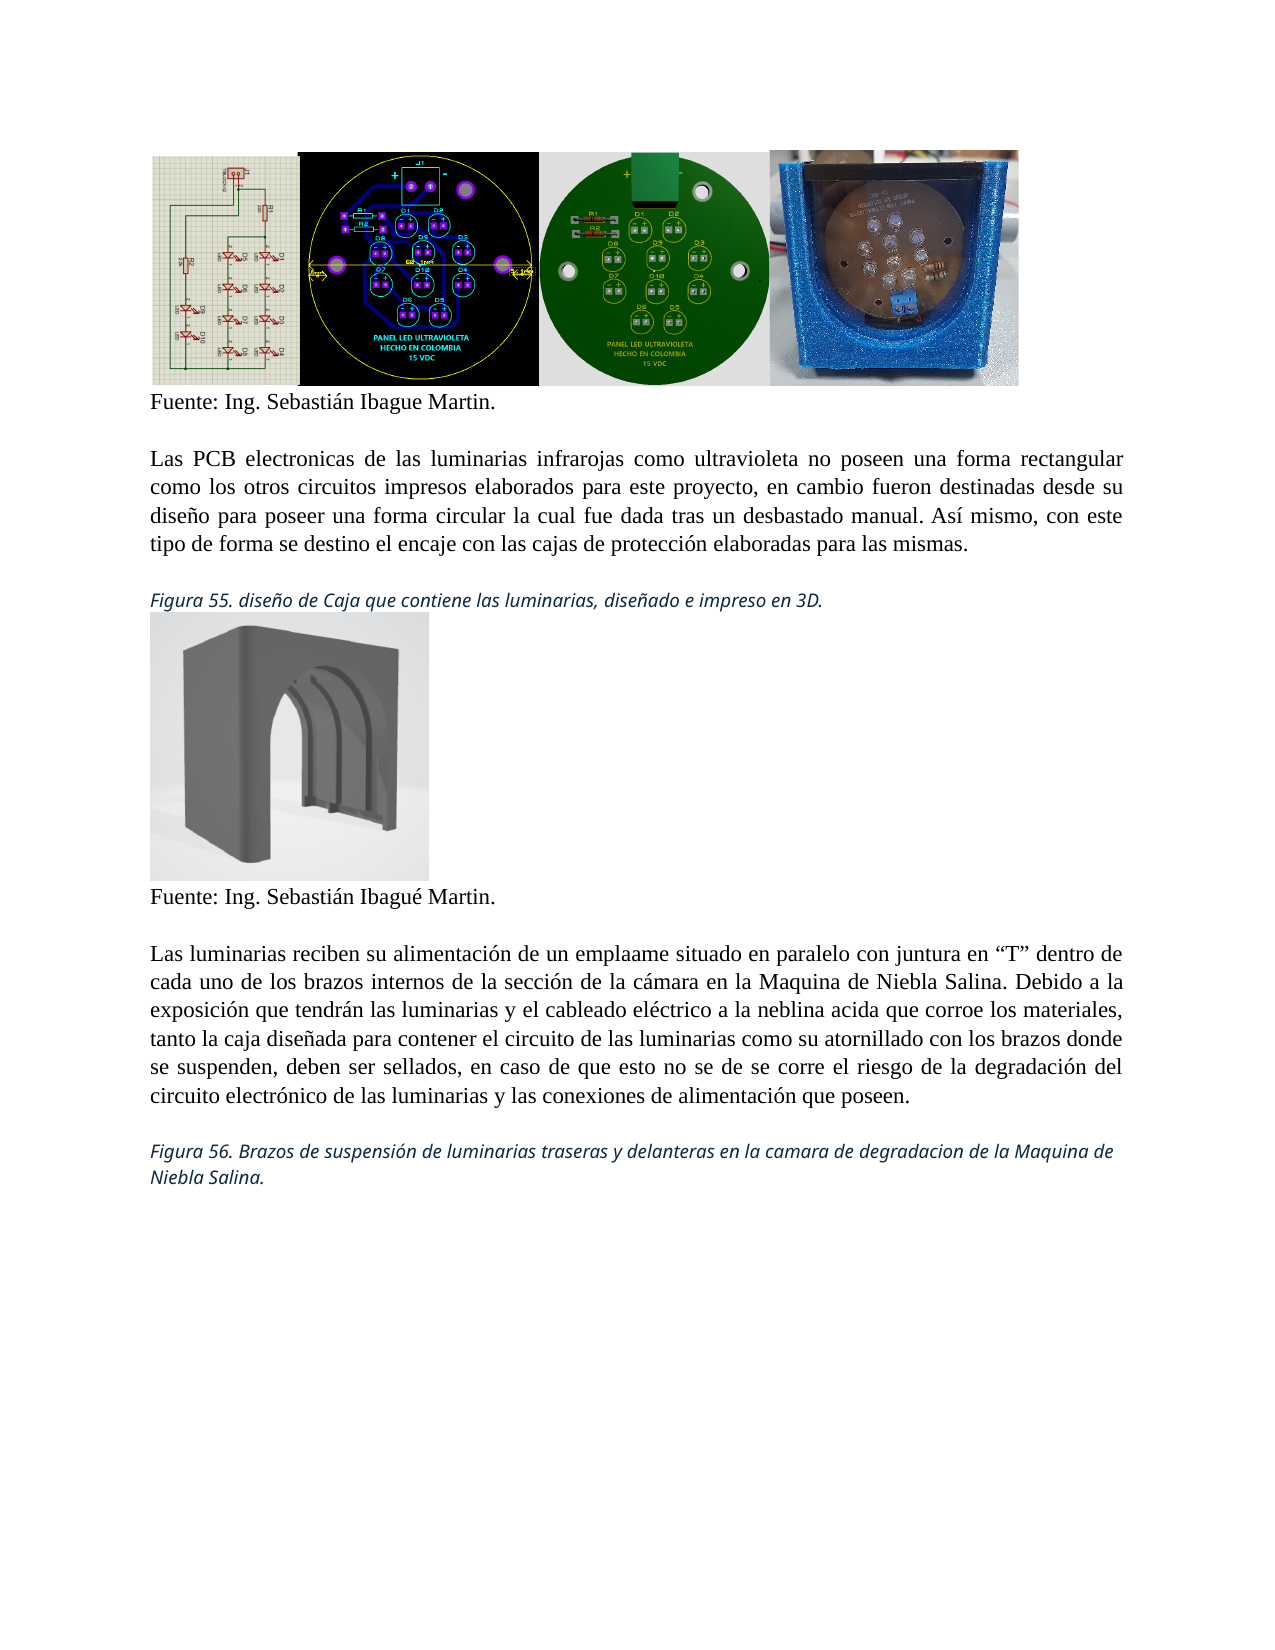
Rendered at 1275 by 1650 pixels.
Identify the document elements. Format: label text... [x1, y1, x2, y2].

picture [150, 612, 430, 881]
text Las luminarias reciben su alimentación de un emplaame situado en paralelo con juntura en “T” dentro de cada uno de los brazos internos de la sección de la cámara en la Maquina de Niebla Salina. Debido a la exposición que tendrán las luminarias y el cableado eléctrico a la neblina acida que corroe los materiales, tanto la caja diseñada para contener el circuito de las luminarias como su atornillado con los brazos donde se suspenden, deben ser sellados, en caso de que esto no se de se corre el riesgo de la degradación del circuito electrónico de las luminarias y las conexiones de alimentación que poseen. [150, 939, 1125, 1108]
text Fuente: Ing. Sebastián Ibagué Martin. [150, 883, 1125, 909]
text Figura 56. Brazos de suspensión de luminarias traseras y delanteras en la camara de degradacion de la Maquina de Niebla Salina. [150, 1139, 1125, 1190]
picture [153, 150, 1019, 386]
text Figura 55. diseño de Caja que contiene las luminarias, diseñado e impreso en 3D. [150, 587, 1125, 612]
text Las PCB electronicas de las luminarias infrarojas como ultravioleta no poseen una forma rectangular como los otros circuitos impresos elaborados para este proyecto, en cambio fueron destinadas desde su diseño para poseer una forma circular la cual fue dada tras un desbastado manual. Así mismo, con este tipo de forma se destino el encaje con las cajas de protección elaboradas para las mismas. [150, 445, 1125, 556]
text Fuente: Ing. Sebastián Ibague Martin. [150, 388, 1125, 414]
